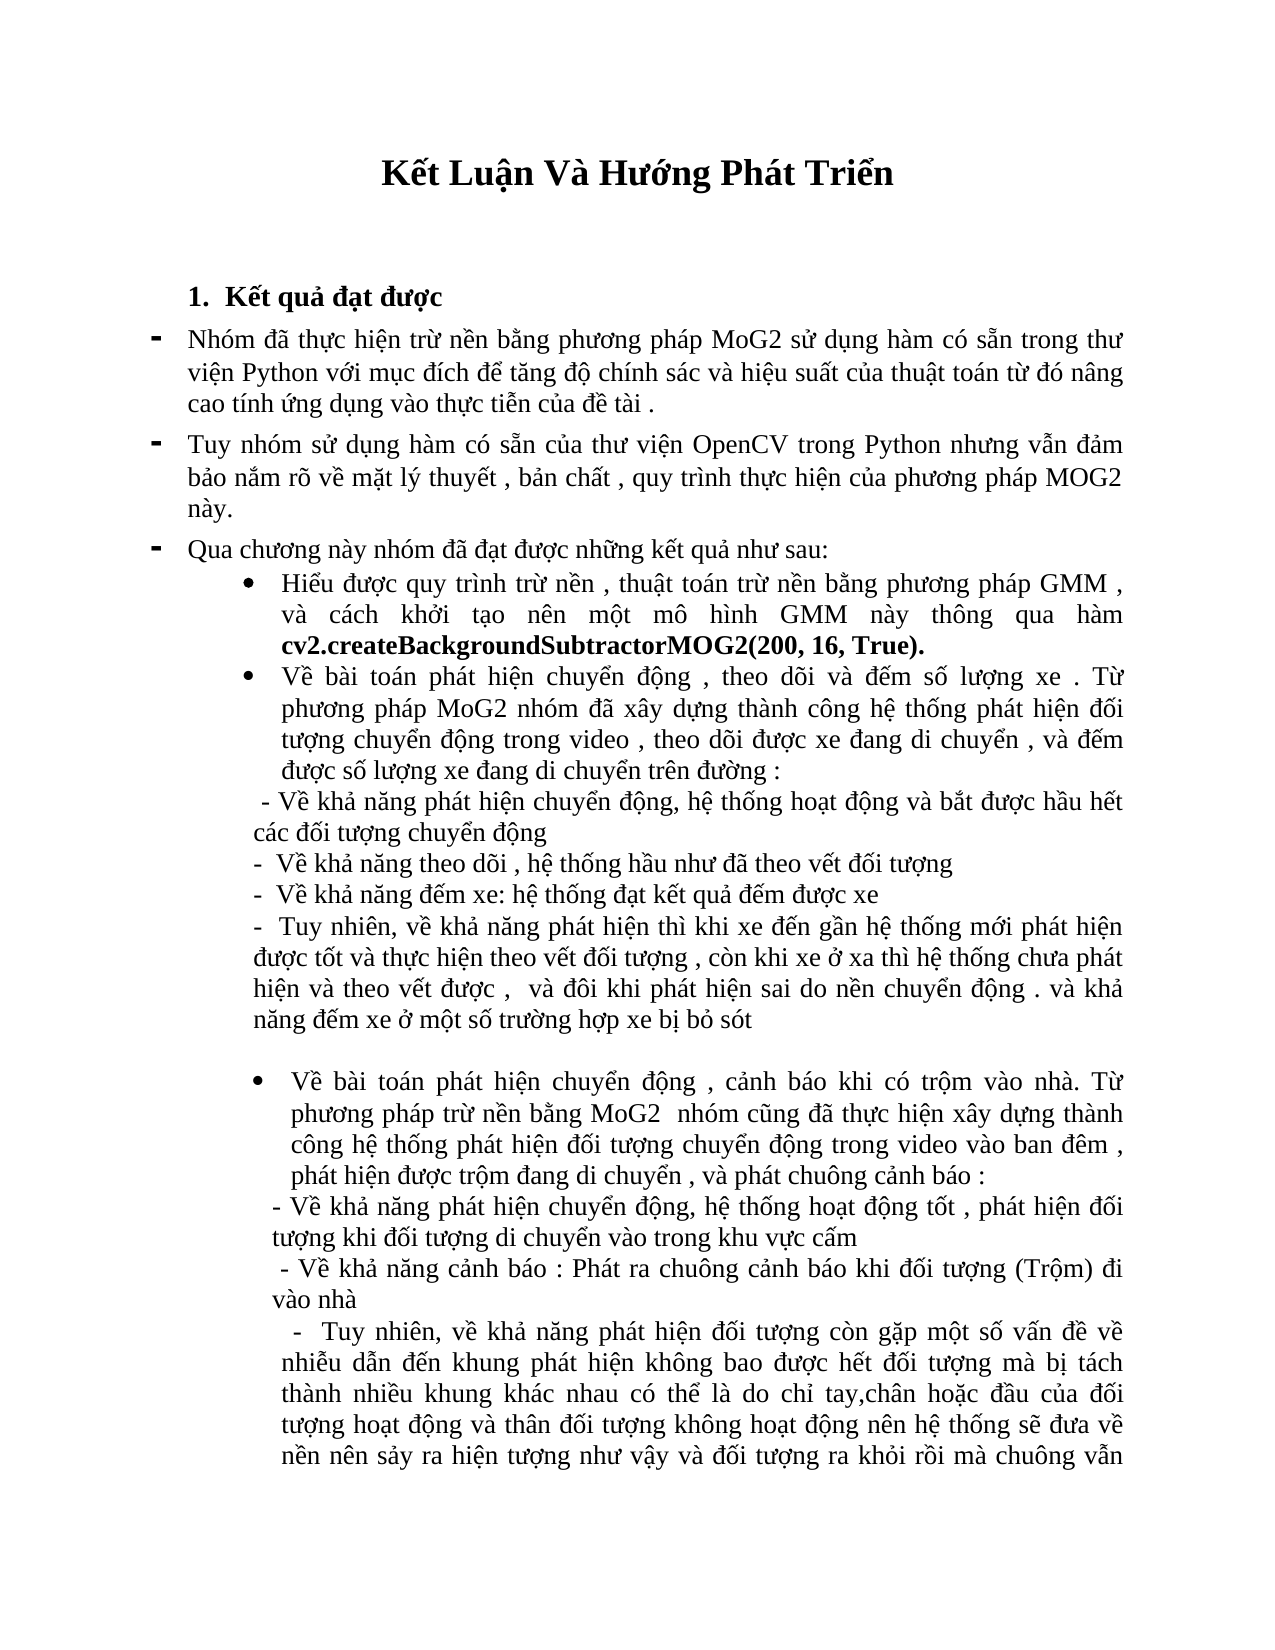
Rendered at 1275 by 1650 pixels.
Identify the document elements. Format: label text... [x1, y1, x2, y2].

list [253, 1315, 1125, 1470]
list - Về khả năng phát hiện chuyển động, hệ thống hoạt động tốt , phát hiện đối tượng khi đối tượng di chuyển vào trong khu vực cấm [272, 1190, 1125, 1252]
list - Về khả năng theo dõi , hệ thống hầu như đã theo vết đối tượng [253, 847, 1125, 878]
list Qua chương này nhóm đã đạt được những kết quả như sau: [150, 524, 1125, 567]
list - Về khả năng cảnh báo : Phát ra chuông cảnh báo khi đối tượng (Trộm) đi vào nhà [253, 1252, 1125, 1315]
list - Về khả năng phát hiện chuyển động, hệ thống hoạt động và bắt được hầu hết các đối tượng chuyển động [253, 785, 1125, 847]
list - Tuy nhiên, về khả năng phát hiện thì khi xe đến gần hệ thống mới phát hiện được tốt và thực hiện theo vết đối tượng , còn khi xe ở xa thì hệ thống chưa phát hiện và theo vết được , và đôi khi phát hiện sai do nền chuyển động . và khả năng đếm xe ở một số trường hợp xe bị bỏ sót [253, 910, 1125, 1034]
list Về bài toán phát hiện chuyển động , cảnh báo khi có trộm vào nhà. Từ phương pháp trừ nền bằng MoG2 nhóm cũng đã thực hiện xây dựng thành công hệ thống phát hiện đối tượng chuyển động trong video vào ban đêm , phát hiện được trộm đang di chuyển , và phát chuông cảnh báo : [253, 1065, 1125, 1190]
text Kết Luận Và Hướng Phát Triển [150, 150, 1125, 193]
list Kết quả đạt được [187, 279, 1125, 313]
list Tuy nhóm sử dụng hàm có sẵn của thư viện OpenCV trong Python nhưng vẫn đảm bảo nắm rõ về mặt lý thuyết , bản chất , quy trình thực hiện của phương pháp MOG2 này. [150, 418, 1125, 524]
list Hiểu được quy trình trừ nền , thuật toán trừ nền bằng phương pháp GMM , và cách khởi tạo nên một mô hình GMM này thông qua hàm cv2.createBackgroundSubtractorMOG2(200, 16, True). [244, 567, 1125, 660]
list Nhóm đã thực hiện trừ nền bằng phương pháp MoG2 sử dụng hàm có sẵn trong thư viện Python với mục đích để tăng độ chính sác và hiệu suất của thuật toán từ đó nâng cao tính ứng dụng vào thực tiễn của đề tài . [150, 313, 1125, 418]
list Về bài toán phát hiện chuyển động , theo dõi và đếm số lượng xe . Từ phương pháp MoG2 nhóm đã xây dựng thành công hệ thống phát hiện đối tượng chuyển động trong video , theo dõi được xe đang di chuyển , và đếm được số lượng xe đang di chuyển trên đường : [244, 660, 1125, 785]
list - Về khả năng đếm xe: hệ thống đạt kết quả đếm được xe [253, 878, 1125, 910]
